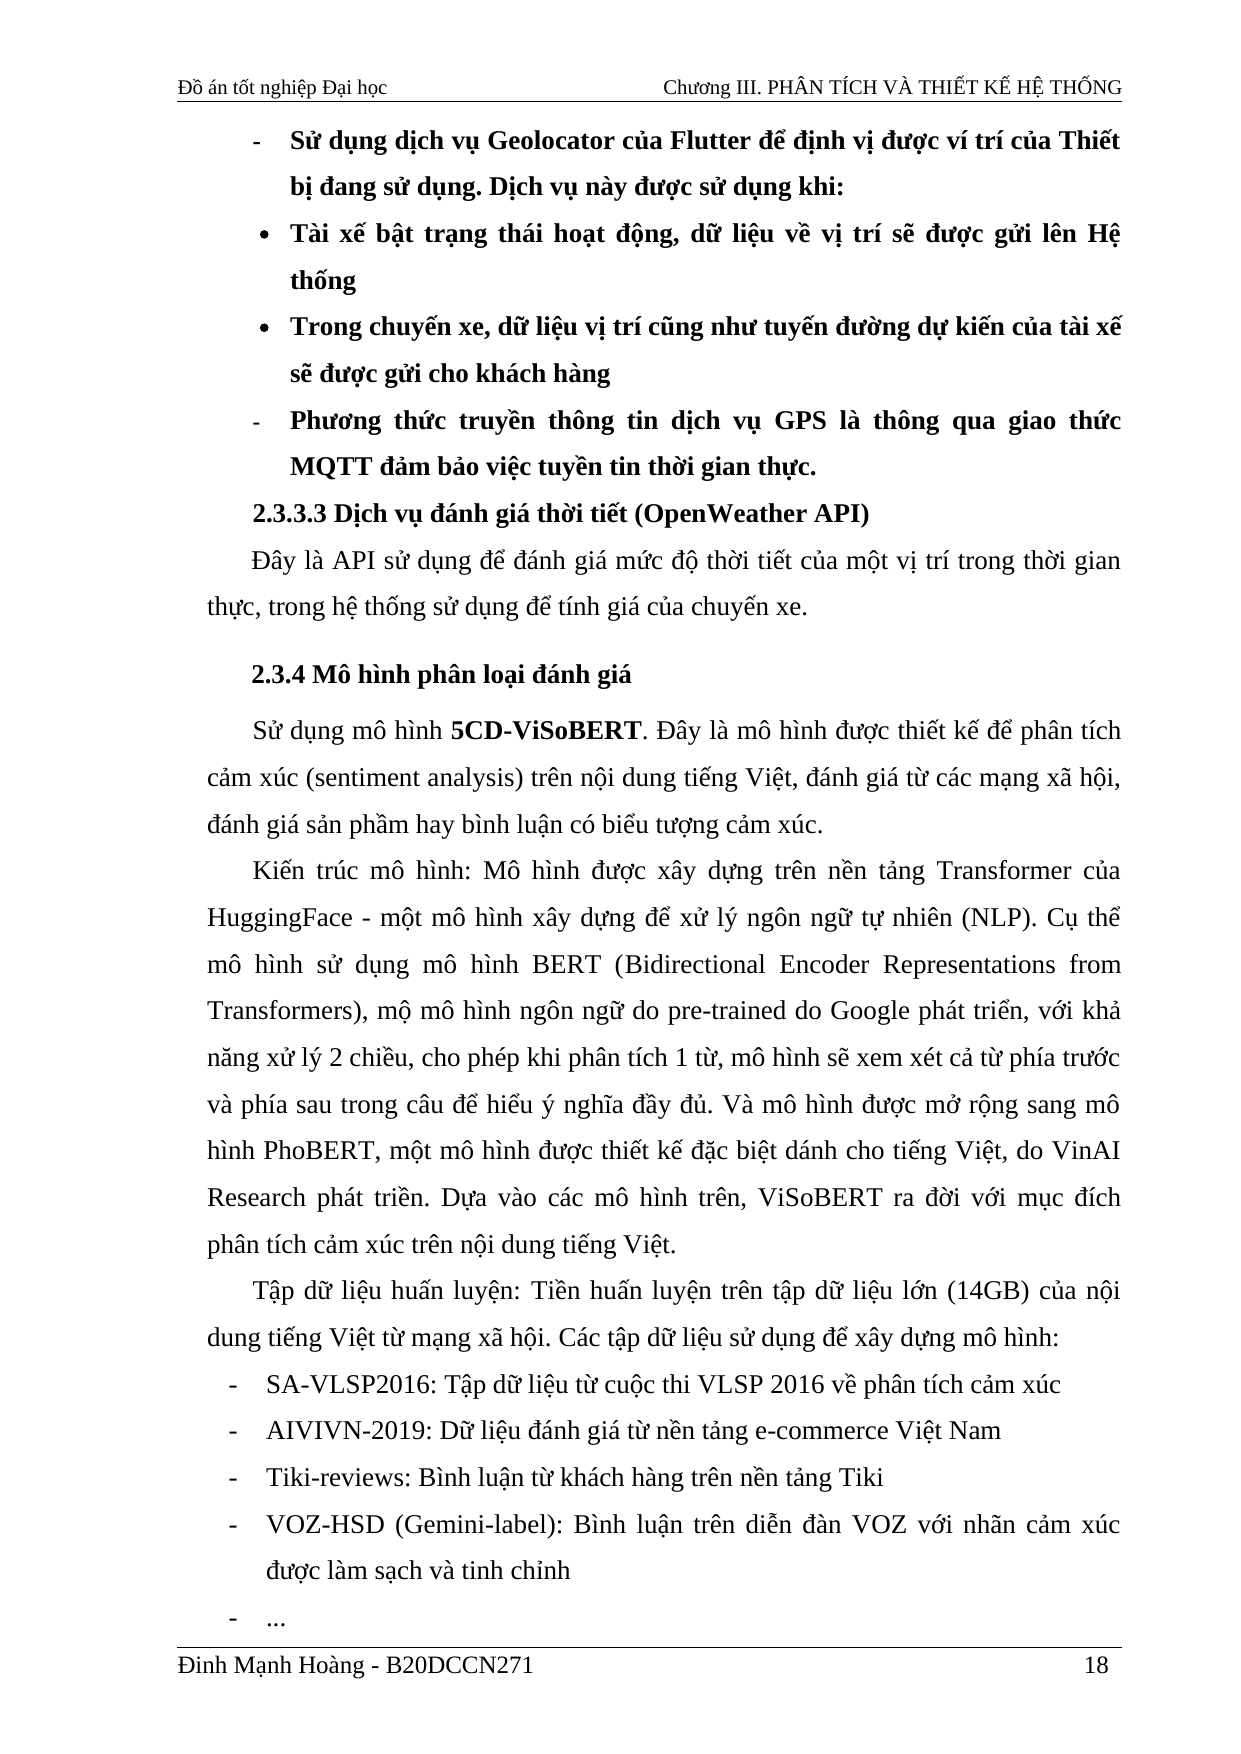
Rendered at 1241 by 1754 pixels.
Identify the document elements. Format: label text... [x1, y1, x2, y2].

subtitle 2.3.4 Mô hình phân loại đánh giá [207, 658, 1122, 689]
text Kiến trúc mô hình: Mô hình được xây dựng trên nền tảng Transformer của HuggingFace - một mô hình xây dựng để xử lý ngôn ngữ tự nhiên (NLP). Cụ thể mô hình sử dụng mô hình BERT (Bidirectional Encoder Representations from Transformers), mộ mô hình ngôn ngữ do pre-trained do Google phát triển, với khả năng xử lý 2 chiều, cho phép khi phân tích 1 từ, mô hình sẽ xem xét cả từ phía trước và phía sau trong câu để hiểu ý nghĩa đầy đủ. Và mô hình được mở rộng sang mô hình PhoBERT, một mô hình được thiết kế đặc biệt dánh cho tiếng Việt, do VinAI Research phát triền. Dựa vào các mô hình trên, ViSoBERT ra đời với mục đích phân tích cảm xúc trên nội dung tiếng Việt. [207, 854, 1122, 1259]
list Tài xế bật trạng thái hoạt động, dữ liệu về vị trí sẽ được gửi lên Hệ thống [260, 217, 1122, 295]
list VOZ-HSD (Gemini-label): Bình luận trên diễn đàn VOZ với nhãn cảm xúc được làm sạch và tinh chỉnh [228, 1508, 1122, 1586]
list Phương thức truyền thông tin dịch vụ GPS là thông qua giao thức MQTT đảm bảo việc tuyền tin thời gian thực. [252, 404, 1122, 482]
list AIVIVN-2019: Dữ liệu đánh giá từ nền tảng e-commerce Việt Nam [228, 1414, 1122, 1446]
list Sử dụng dịch vụ Geolocator của Flutter để định vị được ví trí của Thiết bị đang sử dụng. Dịch vụ này được sử dụng khi: [252, 124, 1122, 202]
text Tập dữ liệu huấn luyện: Tiền huấn luyện trên tập dữ liệu lớn (14GB) của nội dung tiếng Việt từ mạng xã hội. Các tập dữ liệu sử dụng để xây dựng mô hình: [207, 1274, 1122, 1352]
list SA-VLSP2016: Tập dữ liệu từ cuộc thi VLSP 2016 về phân tích cảm xúc [228, 1368, 1122, 1399]
list ... [228, 1601, 1122, 1632]
list Tiki-reviews: Bình luận từ khách hàng trên nền tảng Tiki [228, 1461, 1122, 1492]
list Trong chuyến xe, dữ liệu vị trí cũng như tuyến đường dự kiến của tài xế sẽ được gửi cho khách hàng [260, 310, 1122, 388]
text Đây là API sử dụng để đánh giá mức độ thời tiết của một vị trí trong thời gian thực, trong hệ thống sử dụng để tính giá của chuyến xe. [207, 544, 1122, 622]
text 2.3.3.3 Dịch vụ đánh giá thời tiết (OpenWeather API) [252, 497, 1122, 528]
text Sử dụng mô hình 5CD-ViSoBERT. Đây là mô hình được thiết kế để phân tích cảm xúc (sentiment analysis) trên nội dung tiếng Việt, đánh giá từ các mạng xã hội, đánh giá sản phầm hay bình luận có biểu tượng cảm xúc. [207, 714, 1122, 839]
